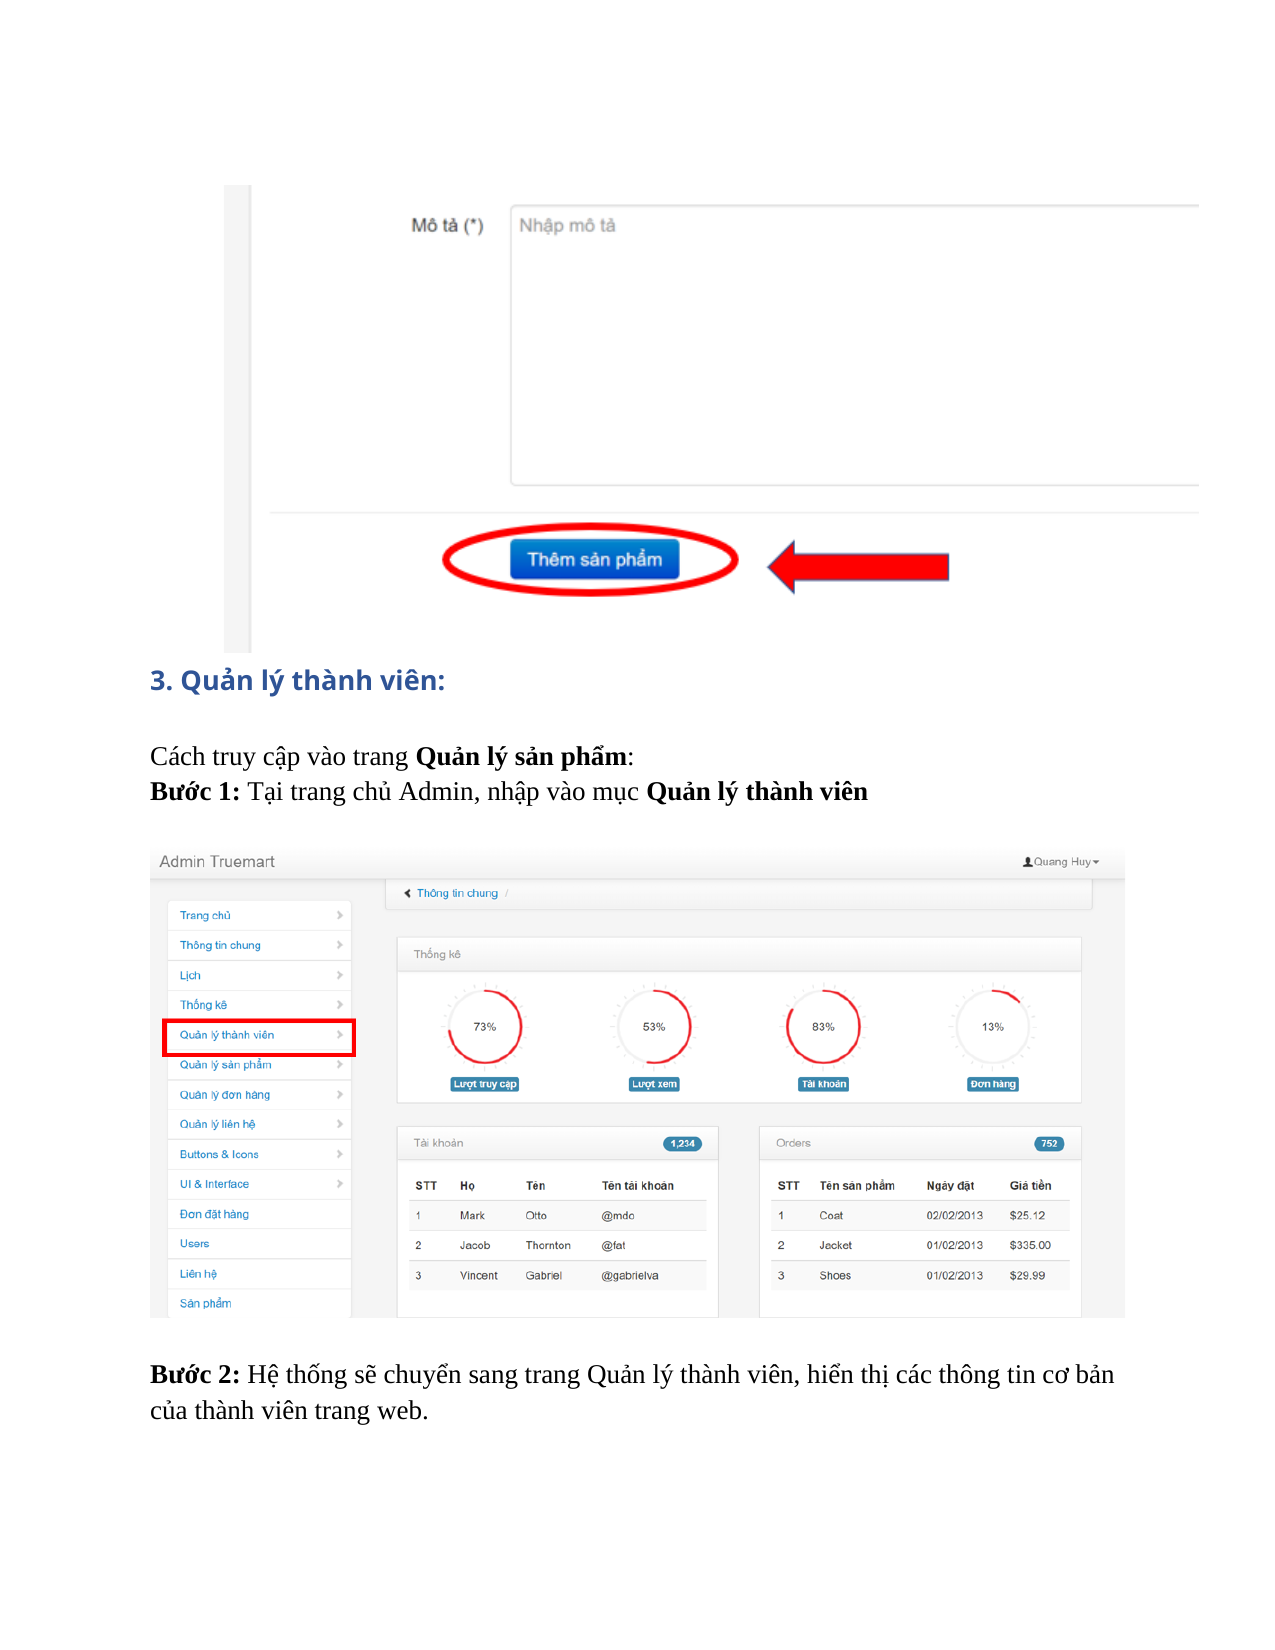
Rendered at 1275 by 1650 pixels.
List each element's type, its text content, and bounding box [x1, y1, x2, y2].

picture [223, 185, 1199, 653]
text Bước 1: Tại trang chủ Admin, nhập vào mục Quản lý thành viên [150, 775, 1125, 807]
text Bước 2: Hệ thống sẽ chuyển sang trang Quản lý thành viên, hiển thị các thông tin cơ bản của thành viên trang web. [150, 1358, 1125, 1425]
text Cách truy cập vào trang Quản lý sản phẩm: [150, 740, 1125, 771]
picture [150, 846, 1125, 1318]
subtitle 3. Quản lý thành viên: [150, 662, 1125, 698]
